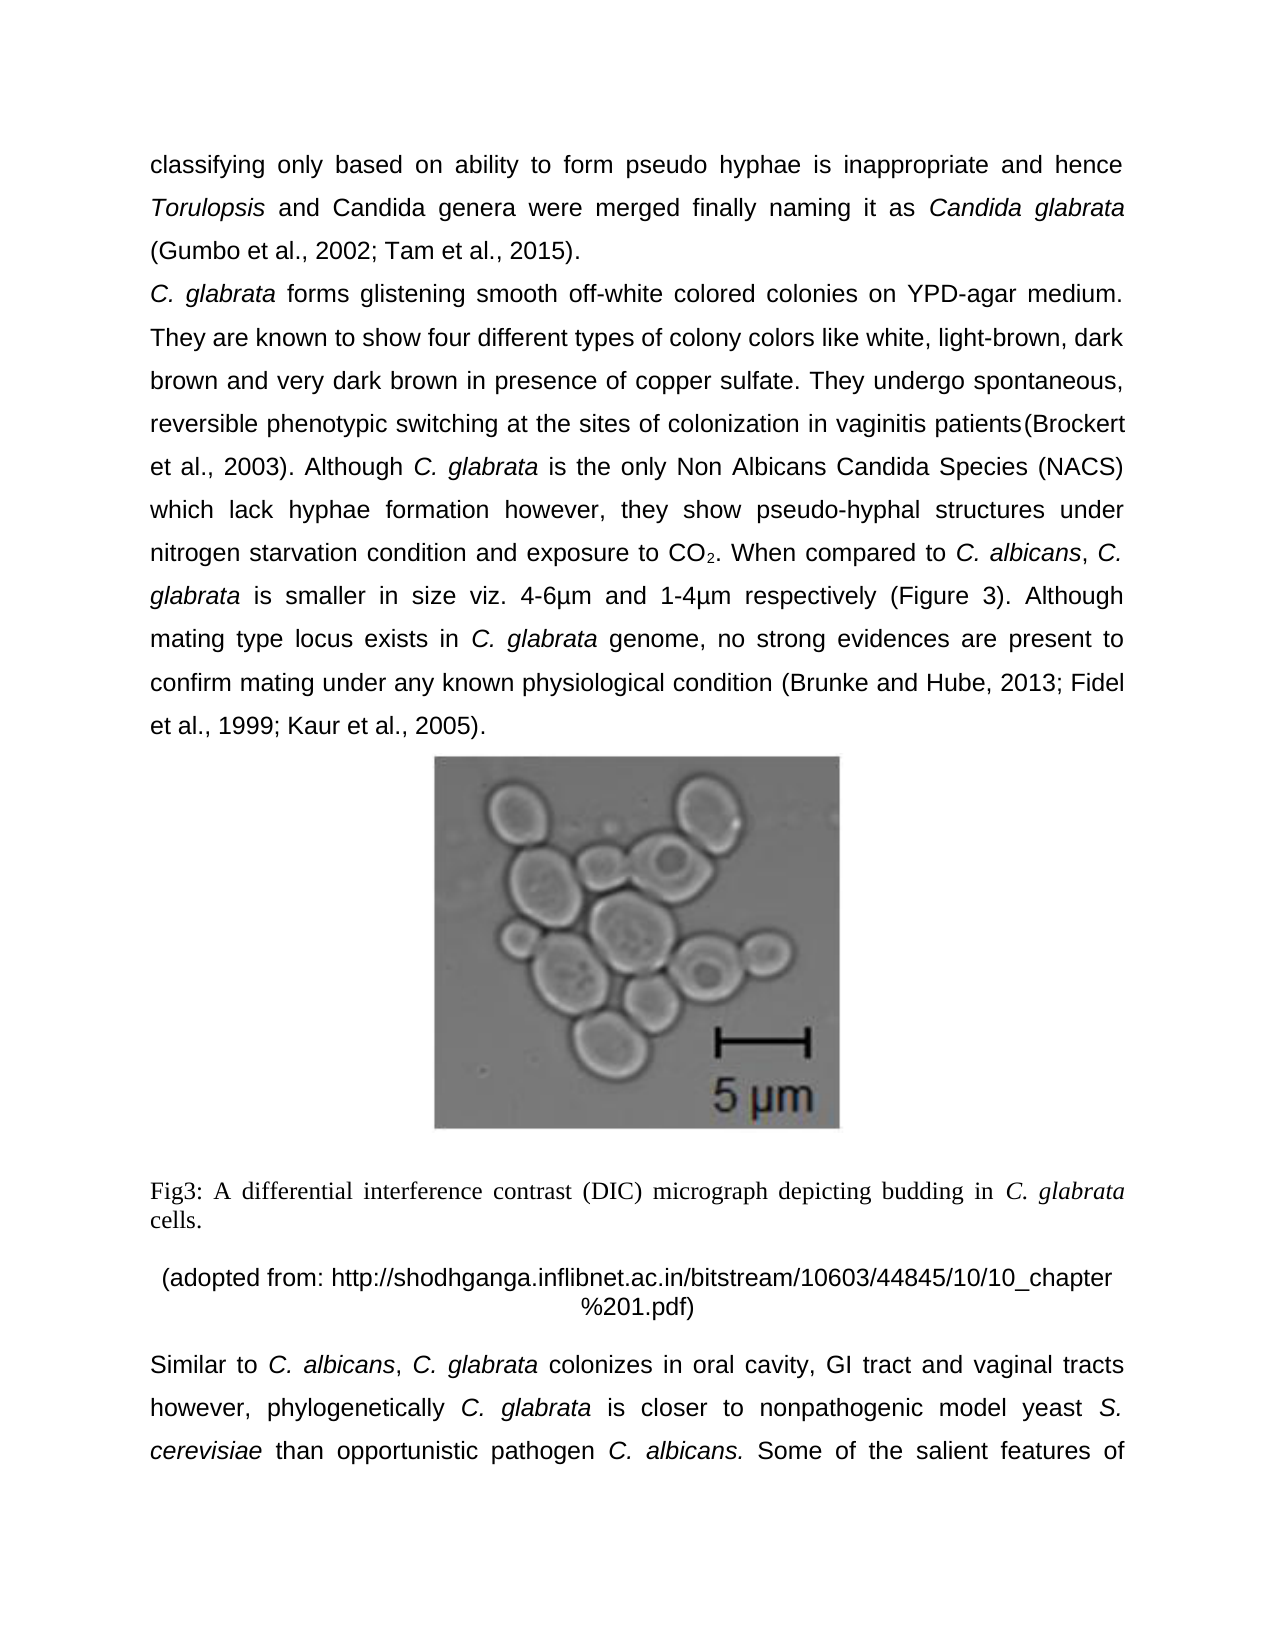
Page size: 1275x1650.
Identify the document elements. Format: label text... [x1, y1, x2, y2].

picture [431, 753, 844, 1133]
text (adopted from: http://shodhganga.inflibnet.ac.in/bitstream/10603/44845/10/10_chapter%201.pdf) [150, 1263, 1125, 1320]
text C. glabrata forms glistening smooth off-white colored colonies on YPD-agar medium. They are known to show four different types of colony colors like white, light-brown, dark brown and very dark brown in presence of copper sulfate. They undergo spontaneous, reversible phenotypic switching at the sites of colonization in vaginitis patients(Brockert et al., 2003). Although C. glabrata is the only Non Albicans Candida Species (NACS) which lack hyphae formation however, they show pseudo-hyphal structures under nitrogen starvation condition and exposure to CO2. When compared to C. albicans, C. glabrata is smaller in size viz. 4-6µm and 1-4µm respectively (Figure 3). Although mating type locus exists in C. glabrata genome, no strong evidences are present to confirm mating under any known physiological condition (Brunke and Hube, 2013; Fidel et al., 1999; Kaur et al., 2005). [150, 279, 1125, 739]
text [150, 150, 1125, 265]
text Fig3: A differential interference contrast (DIC) micrograph depicting budding in C. glabrata cells. [150, 1176, 1125, 1234]
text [150, 1349, 1125, 1464]
